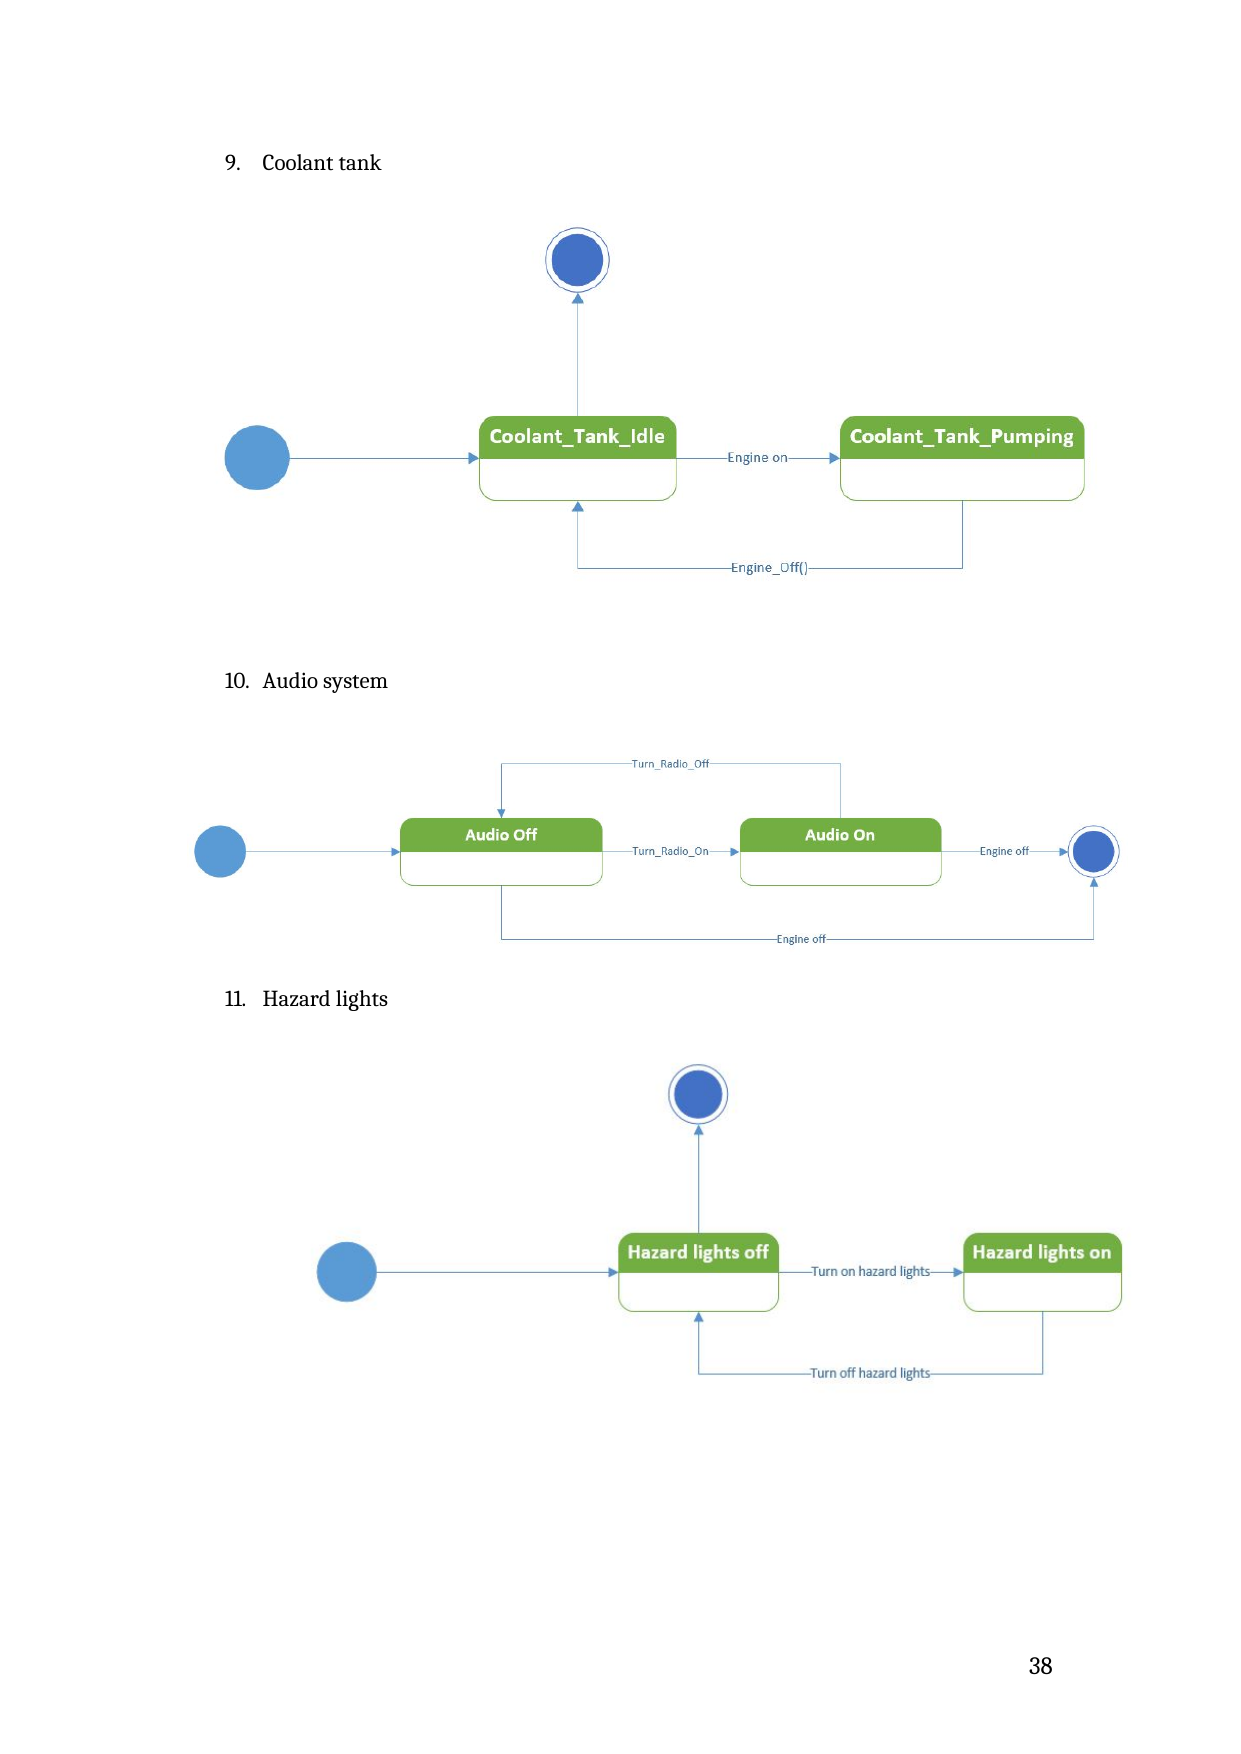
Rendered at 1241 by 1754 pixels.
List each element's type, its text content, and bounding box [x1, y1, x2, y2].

list Coolant tank [225, 150, 1053, 176]
list Audio system [225, 668, 1053, 694]
picture [187, 713, 1128, 987]
picture [262, 1014, 1203, 1501]
picture [187, 195, 1128, 668]
